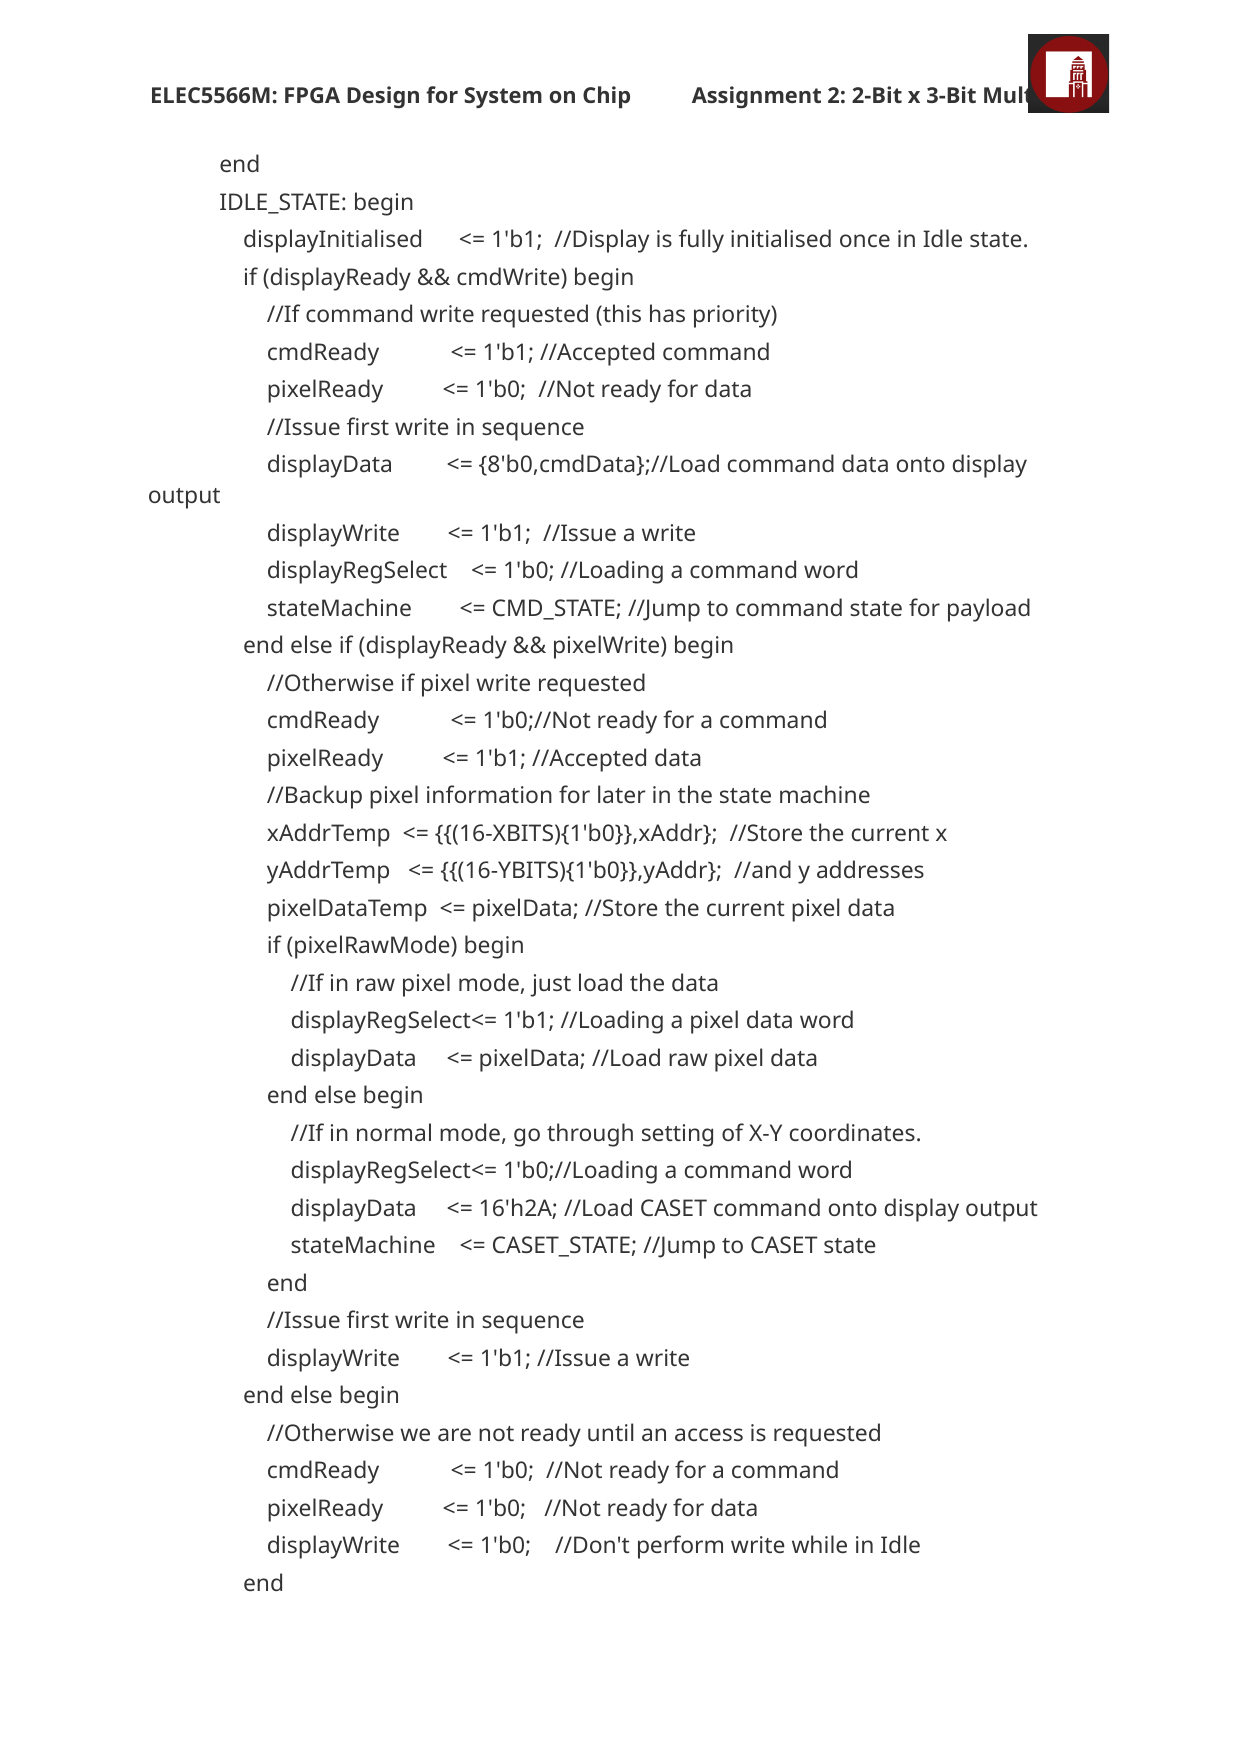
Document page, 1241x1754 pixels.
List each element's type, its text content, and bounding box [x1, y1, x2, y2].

text pixelReady <= 1'b0; //Not ready for data [148, 1492, 1093, 1523]
text stateMachine <= CMD_STATE; //Jump to command state for payload [148, 592, 1093, 623]
text pixelReady <= 1'b0; //Not ready for data [148, 373, 1093, 404]
text if (pixelRawMode) begin [148, 929, 1093, 961]
text displayRegSelect <= 1'b0; //Loading a command word [148, 554, 1093, 586]
text IDLE_STATE: begin [148, 186, 1093, 217]
text displayData <= pixelData; //Load raw pixel data [148, 1042, 1093, 1073]
text displayWrite <= 1'b1; //Issue a write [148, 517, 1093, 548]
text displayRegSelect<= 1'b0;//Loading a command word [148, 1154, 1093, 1186]
text //Otherwise we are not ready until an access is requested [148, 1417, 1093, 1448]
text xAddrTemp <= {{(16-XBITS){1'b0}},xAddr}; //Store the current x [148, 817, 1093, 848]
text //If in raw pixel mode, just load the data [148, 967, 1093, 998]
text //Otherwise if pixel write requested [148, 667, 1093, 698]
text cmdReady <= 1'b0; //Not ready for a command [148, 1454, 1093, 1486]
text cmdReady <= 1'b0;//Not ready for a command [148, 704, 1093, 736]
text end else begin [148, 1379, 1093, 1411]
text displayRegSelect<= 1'b1; //Loading a pixel data word [148, 1004, 1093, 1036]
text //Backup pixel information for later in the state machine [148, 779, 1093, 811]
text displayData <= {8'b0,cmdData};//Load command data onto display output [148, 448, 1093, 511]
text if (displayReady && cmdWrite) begin [148, 261, 1093, 292]
text end [148, 1267, 1093, 1298]
text //If command write requested (this has priority) [148, 298, 1093, 329]
text displayData <= 16'h2A; //Load CASET command onto display output [148, 1192, 1093, 1223]
text pixelDataTemp <= pixelData; //Store the current pixel data [148, 892, 1093, 923]
text displayWrite <= 1'b0; //Don't perform write while in Idle [148, 1529, 1093, 1561]
picture [1027, 34, 1109, 113]
text //Issue first write in sequence [148, 1304, 1093, 1336]
text yAddrTemp <= {{(16-YBITS){1'b0}},yAddr}; //and y addresses [148, 854, 1093, 886]
text end [148, 148, 1093, 179]
text displayInitialised <= 1'b1; //Display is fully initialised once in Idle state. [148, 223, 1093, 254]
text end [148, 1567, 1093, 1598]
text end else begin [148, 1079, 1093, 1111]
text //Issue first write in sequence [148, 411, 1093, 442]
text pixelReady <= 1'b1; //Accepted data [148, 742, 1093, 773]
text end else if (displayReady && pixelWrite) begin [148, 629, 1093, 661]
text displayWrite <= 1'b1; //Issue a write [148, 1342, 1093, 1373]
text //If in normal mode, go through setting of X-Y coordinates. [148, 1117, 1093, 1148]
text stateMachine <= CASET_STATE; //Jump to CASET state [148, 1229, 1093, 1261]
text cmdReady <= 1'b1; //Accepted command [148, 336, 1093, 367]
